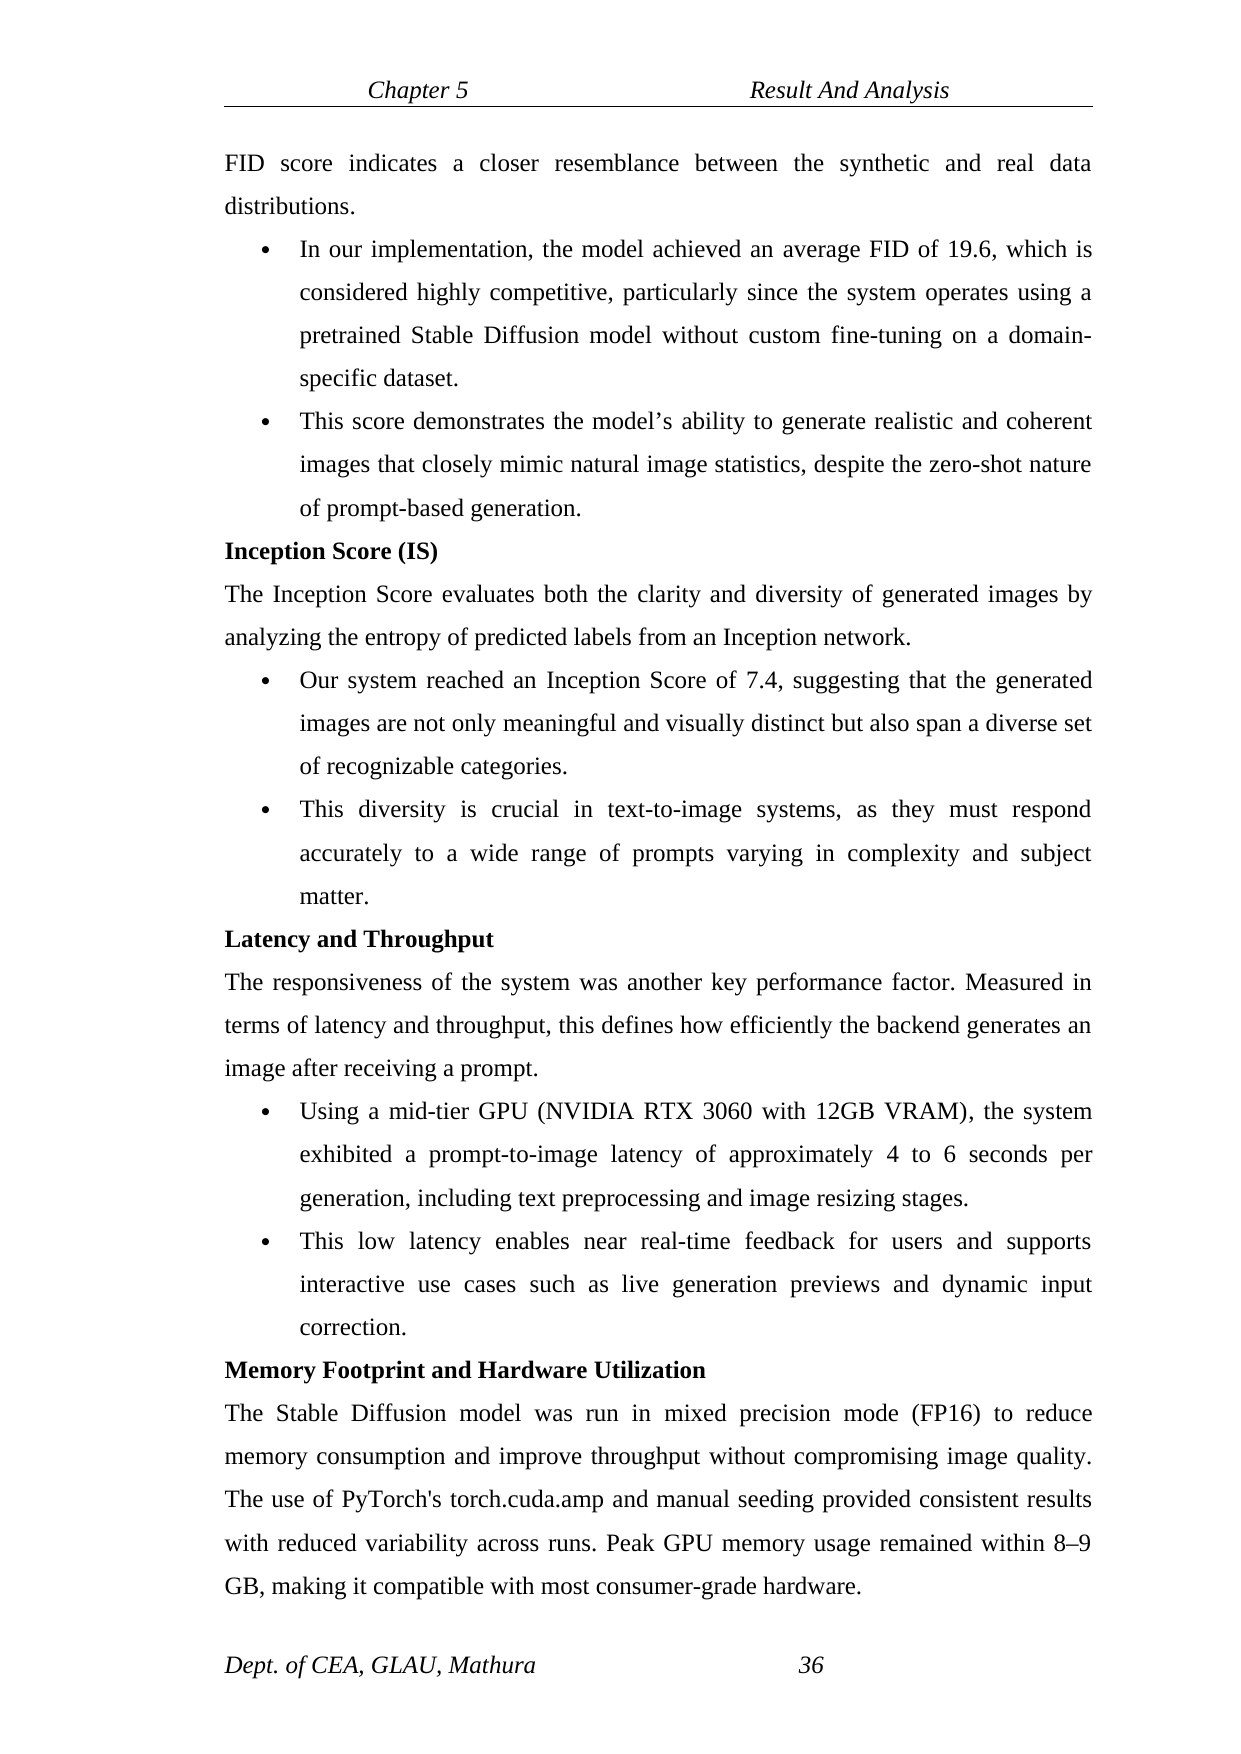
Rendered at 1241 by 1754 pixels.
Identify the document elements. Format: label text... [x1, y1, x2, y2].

list This low latency enables near real-time feedback for users and supports interactive use cases such as live generation previews and dynamic input correction. [262, 1226, 1093, 1341]
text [224, 148, 1093, 219]
text The responsiveness of the system was another key performance factor. Measured in terms of latency and throughput, this defines how efficiently the backend generates an image after receiving a prompt. [224, 967, 1093, 1082]
list This score demonstrates the model’s ability to generate realistic and coherent images that closely mimic natural image statistics, despite the zero-shot nature of prompt-based generation. [262, 406, 1093, 521]
list Using a mid-tier GPU (NVIDIA RTX 3060 with 12GB VRAM), the system exhibited a prompt-to-image latency of approximately 4 to 6 seconds per generation, including text preprocessing and image resizing stages. [262, 1096, 1093, 1211]
list This diversity is crucial in text-to-image systems, as they must respond accurately to a wide range of prompts varying in complexity and subject matter. [262, 794, 1093, 909]
subtitle Latency and Throughput [224, 924, 1093, 953]
text The Stable Diffusion model was run in mixed precision mode (FP16) to reduce memory consumption and improve throughput without compromising image quality. The use of PyTorch's torch.cuda.amp and manual seeding provided consistent results with reduced variability across runs. Peak GPU memory usage remained within 8–9 GB, making it compatible with most consumer-grade hardware. [224, 1398, 1093, 1599]
subtitle Inception Score (IS) [224, 536, 1093, 564]
subtitle Memory Footprint and Hardware Utilization [224, 1355, 1093, 1384]
list In our implementation, the model achieved an average FID of 19.6, which is considered highly competitive, particularly since the system operates using a pretrained Stable Diffusion model without custom fine-tuning on a domain-specific dataset. [262, 234, 1093, 392]
text The Inception Score evaluates both the clarity and diversity of generated images by analyzing the entropy of predicted labels from an Inception network. [224, 579, 1093, 651]
list Our system reached an Inception Score of 7.4, suggesting that the generated images are not only meaningful and visually distinct but also span a diverse set of recognizable categories. [262, 665, 1093, 780]
